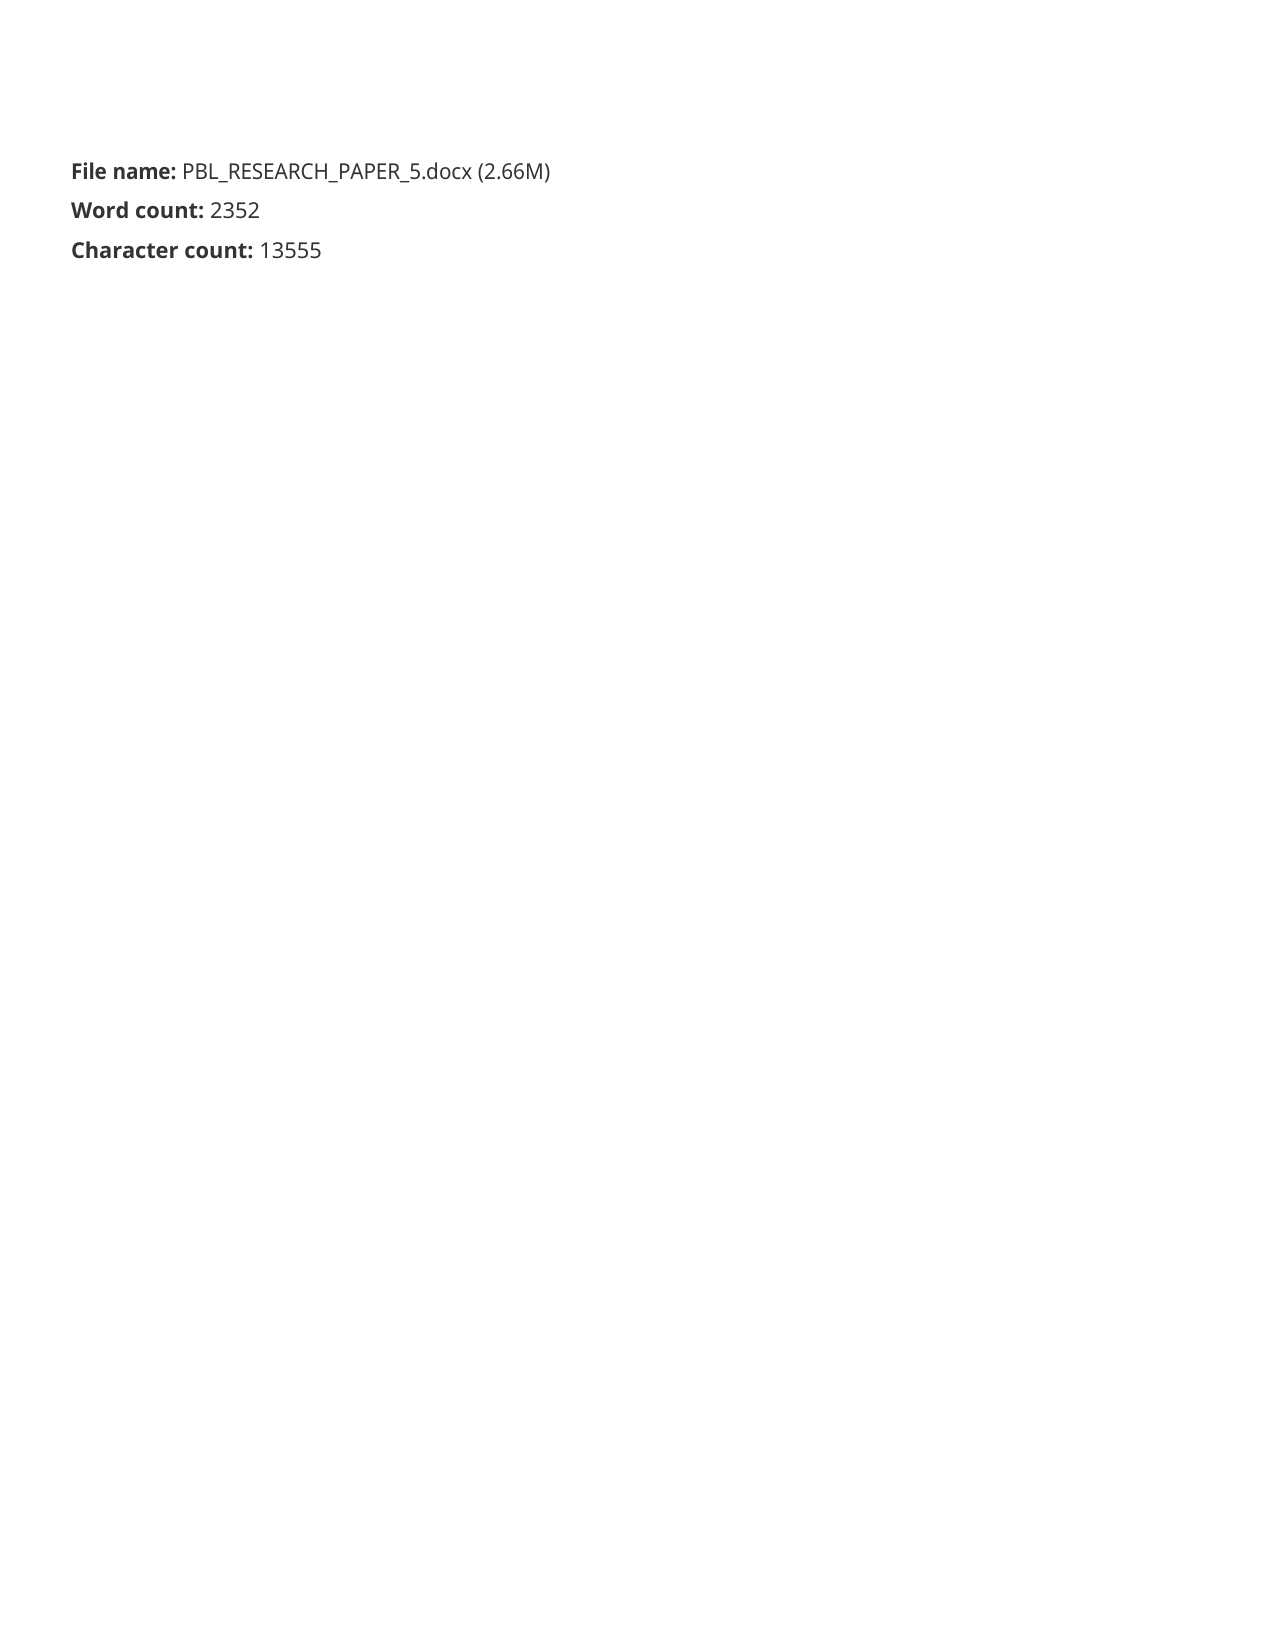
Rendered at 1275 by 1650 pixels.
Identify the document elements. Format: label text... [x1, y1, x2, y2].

text File name: PBL_RESEARCH_PAPER_5.docx (2.66M) [71, 156, 1196, 186]
text Character count: 13555 [71, 235, 1196, 265]
text Word count: 2352 [71, 196, 1196, 225]
